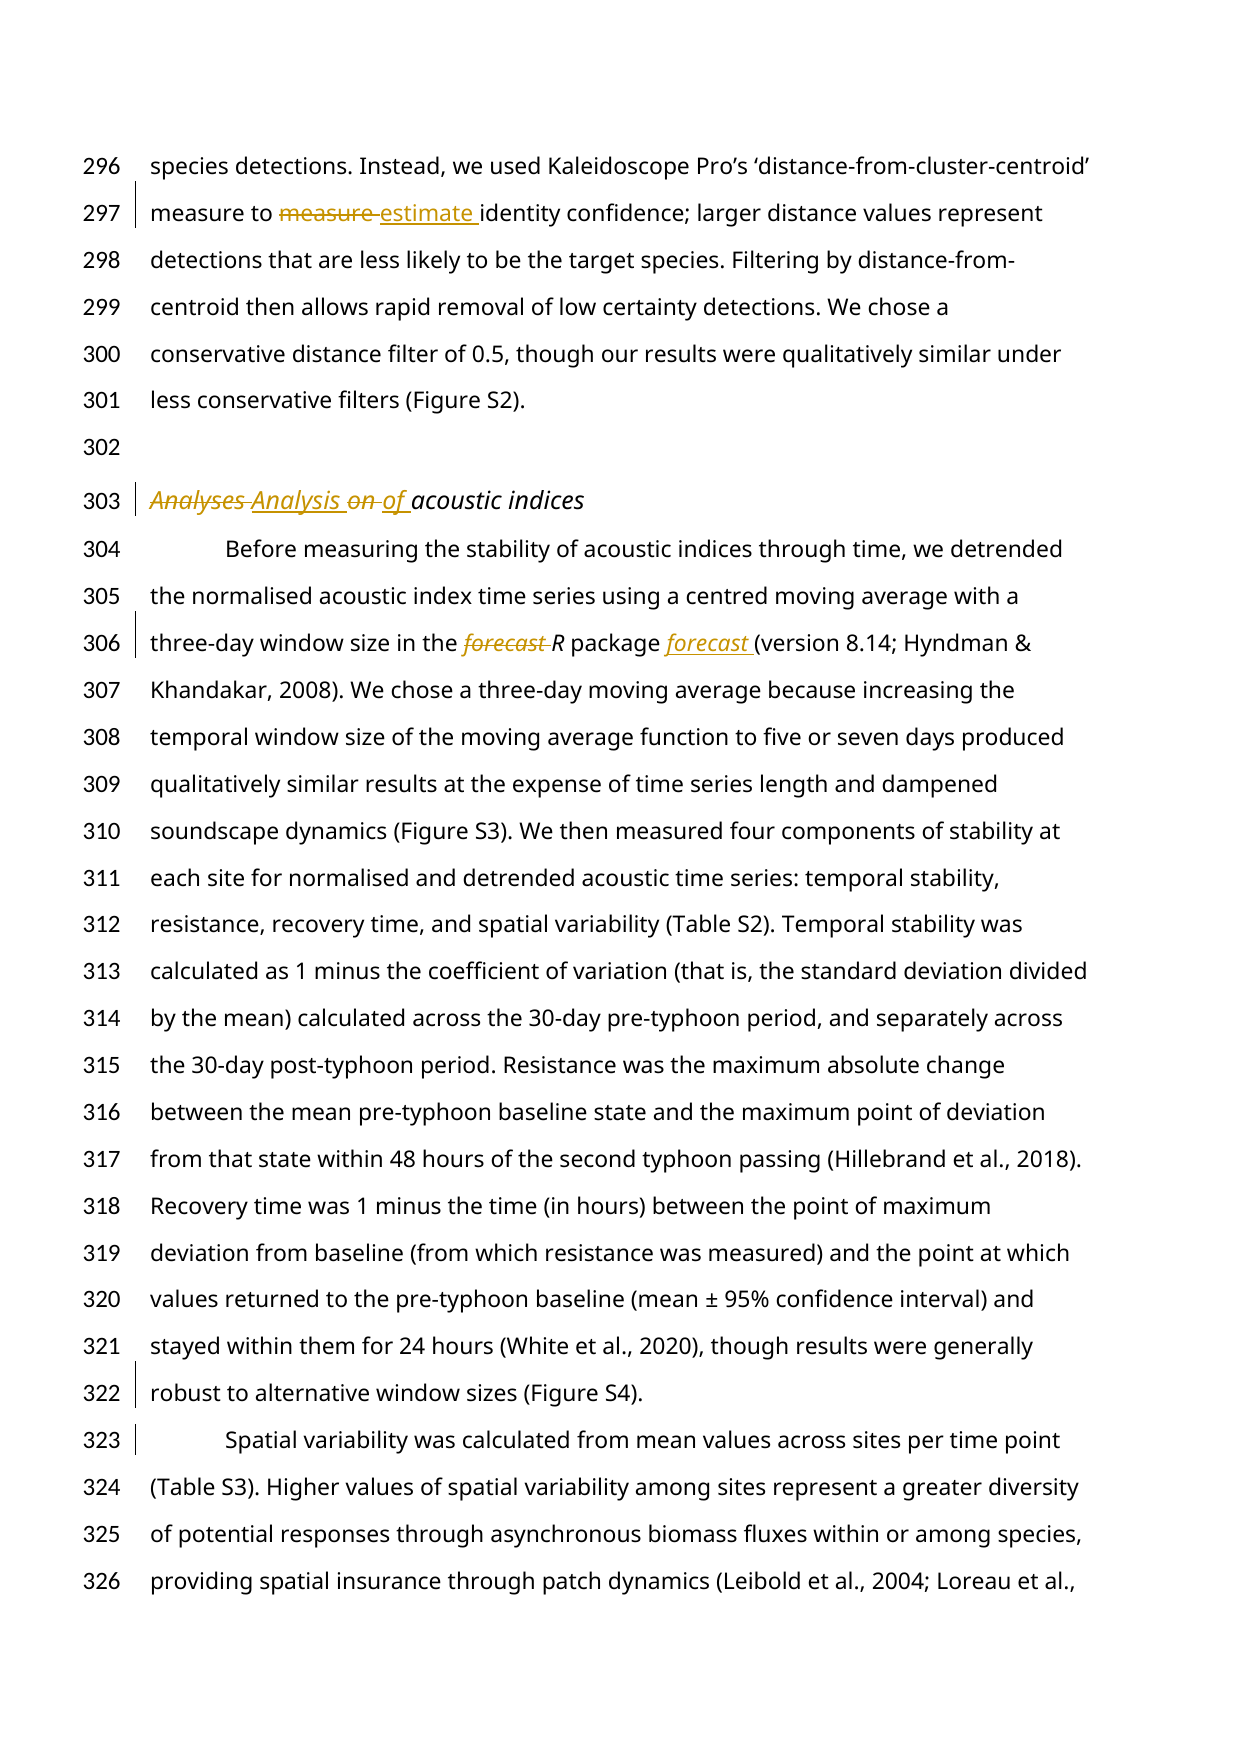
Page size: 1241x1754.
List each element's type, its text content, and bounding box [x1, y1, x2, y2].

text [150, 1424, 1090, 1596]
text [150, 150, 1090, 416]
text Before measuring the stability of acoustic indices through time, we detrended the normalised acoustic index time series using a centred moving average with a three-day window size in the R package (version 8.14; Hyndman & Khandakar, 2008). We chose a three-day moving average because increasing the temporal window size of the moving average function to five or seven days produced qualitatively similar results at the expense of time series length and dampened soundscape dynamics (Figure S3). We then measured four components of stability at each site for normalised and detrended acoustic time series: temporal stability, resistance, recovery time, and spatial variability (Table S2). Temporal stability was calculated as 1 minus the coefficient of variation (that is, the standard deviation divided by the mean) calculated across the 30-day pre-typhoon period, and separately across the 30-day post-typhoon period. Resistance was the maximum absolute change between the mean pre-typhoon baseline state and the maximum point of deviation from that state within 48 hours of the second typhoon passing (Hillebrand et al., 2018). Recovery time was 1 minus the time (in hours) between the point of maximum deviation from baseline (from which resistance was measured) and the point at which values returned to the pre-typhoon baseline (mean ± 95% confidence interval) and stayed within them for 24 hours (White et al., 2020), though results were generally robust to alternative window sizes (Figure S4). [150, 533, 1090, 1408]
text acoustic indices [150, 482, 1090, 516]
